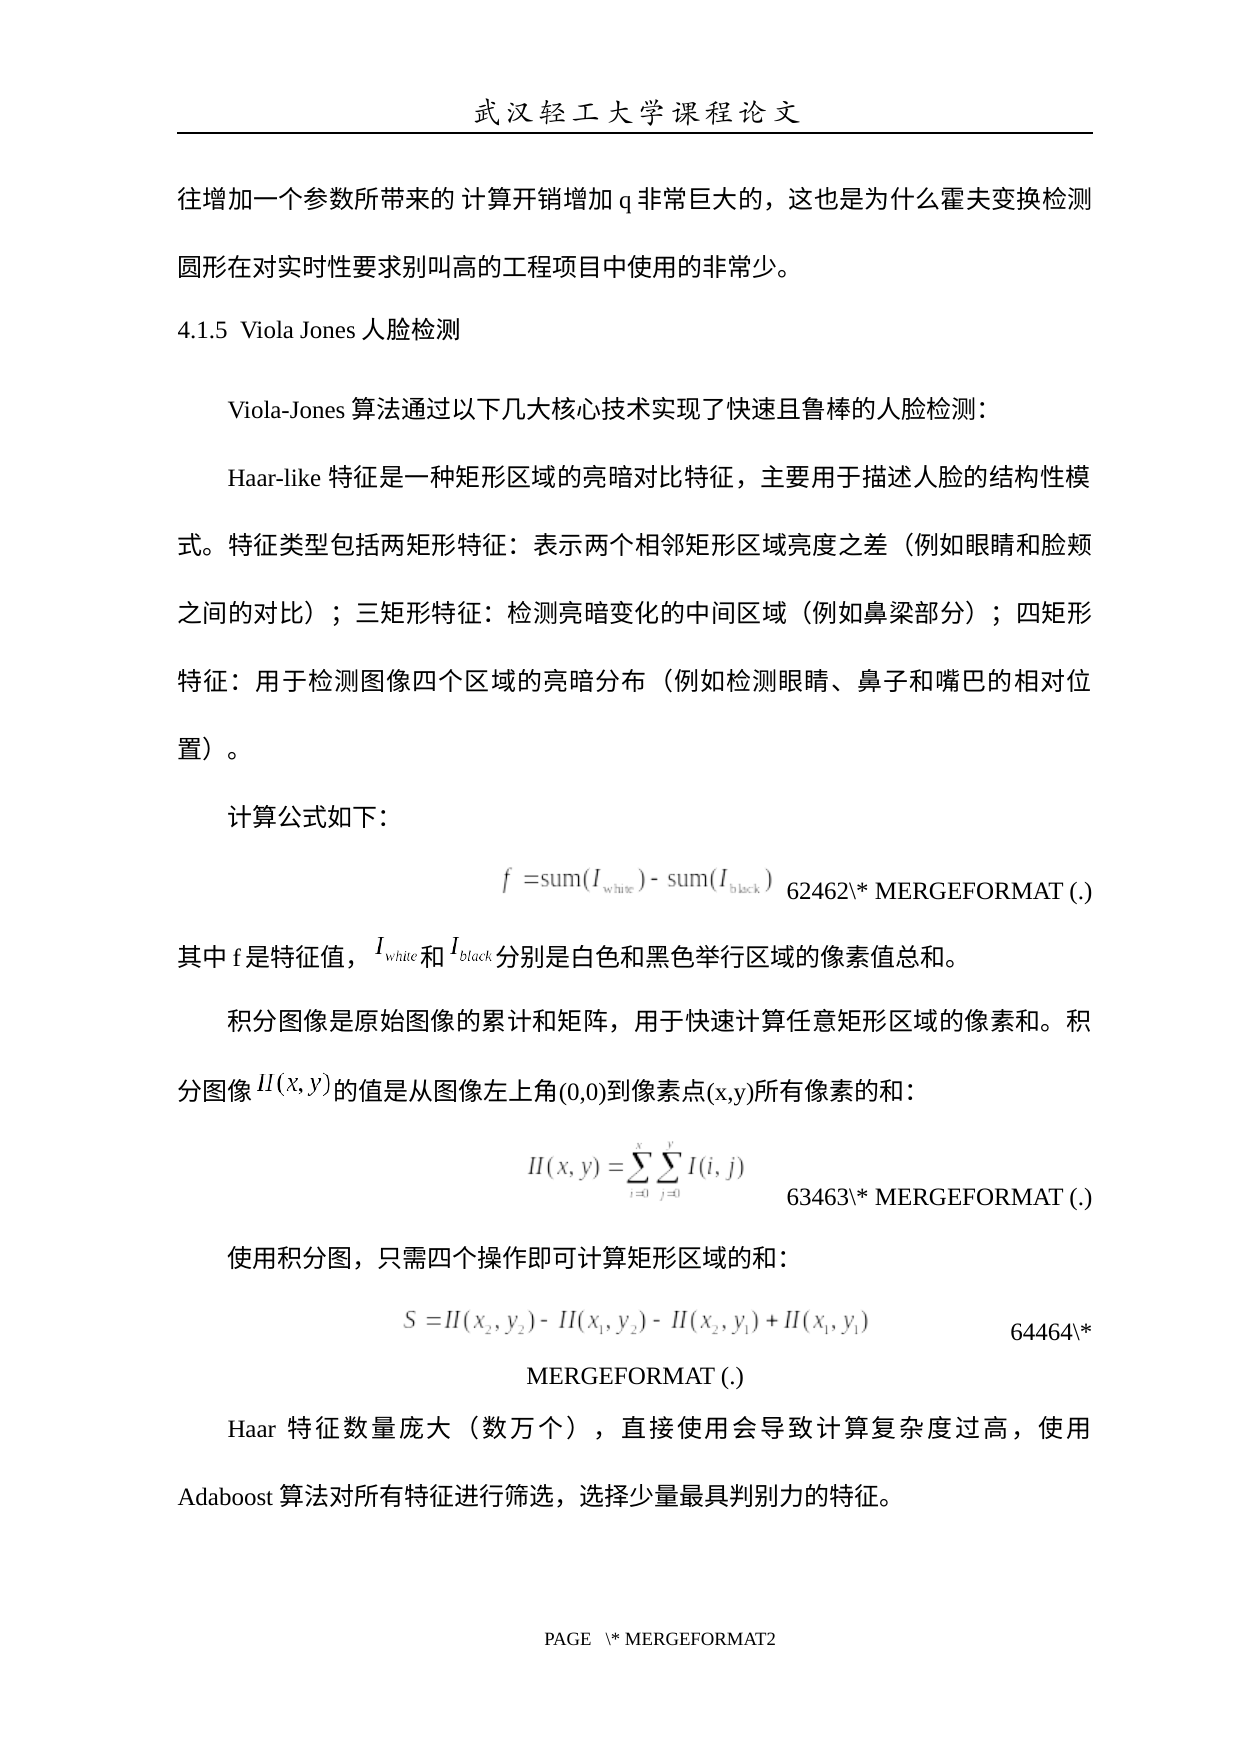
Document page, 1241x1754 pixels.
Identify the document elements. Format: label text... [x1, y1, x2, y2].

text 计算公式如下： [177, 781, 1093, 849]
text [177, 164, 1093, 300]
text 积分图像是原始图像的累计和矩阵，用于快速计算任意矩形区域的像素和。积分图像的值是从图像左上角(0,0)到像素点(x,y)所有像素的和： [177, 985, 1093, 1121]
text 其中f是特征值，和分别是白色和黑色举行区域的像素值总和。 [177, 917, 1093, 985]
text Haar-like 特征是一种矩形区域的亮暗对比特征，主要用于描述人脸的结构性模式。特征类型包括两矩形特征：表示两个相邻矩形区域亮度之差（例如眼睛和脸颊之间的对比）；三矩形特征：检测亮暗变化的中间区域（例如鼻梁部分）；四矩形特征：用于检测图像四个区域的亮暗分布（例如检测眼睛、鼻子和嘴巴的相对位置）。 [177, 442, 1093, 781]
text Haar 特征数量庞大（数万个），直接使用会导致计算复杂度过高，使用 Adaboost 算法对所有特征进行筛选，选择少量最具判别力的特征。 [177, 1393, 1093, 1528]
text Viola-Jones 算法通过以下几大核心技术实现了快速且鲁棒的人脸检测： [177, 374, 1093, 442]
text 使用积分图，只需四个操作即可计算矩形区域的和： [177, 1223, 1093, 1291]
subtitle Viola Jones人脸检测 [177, 312, 1093, 346]
